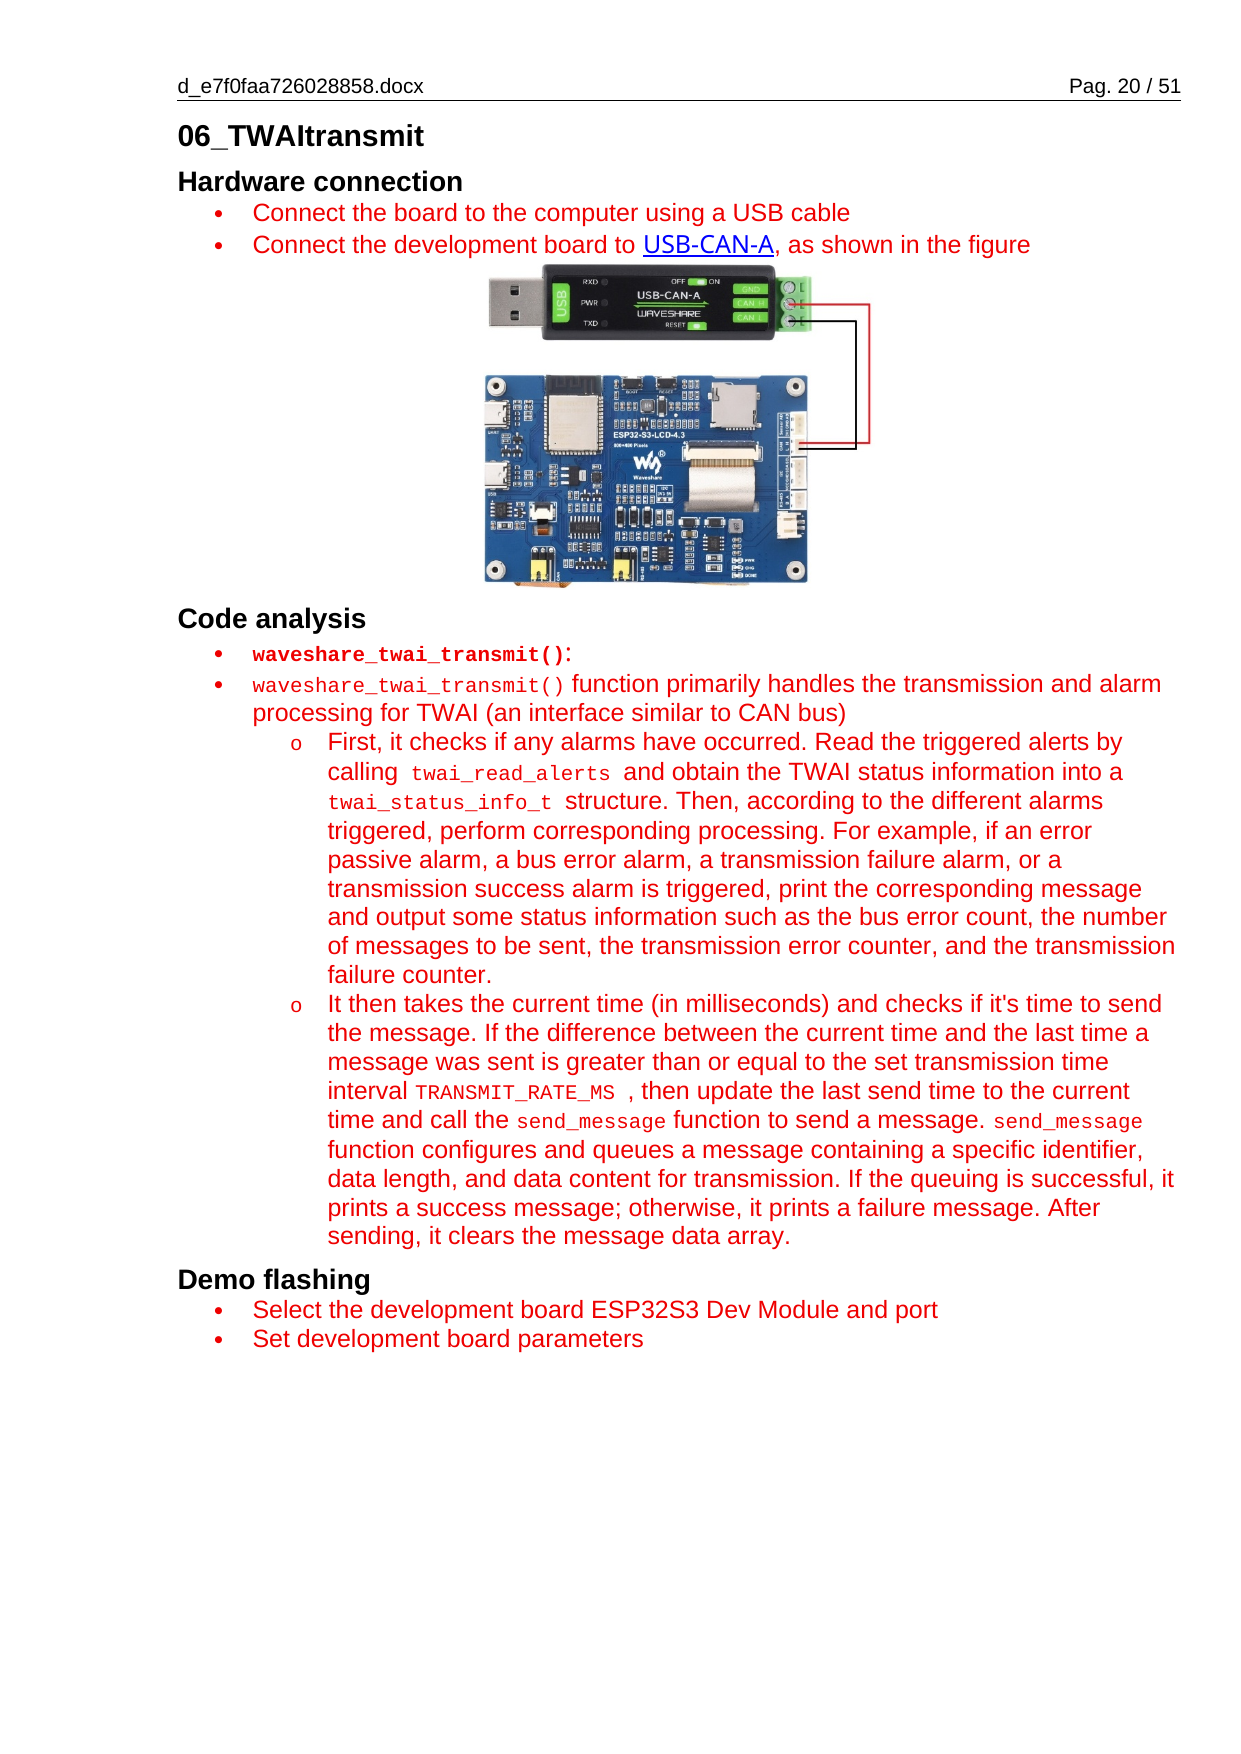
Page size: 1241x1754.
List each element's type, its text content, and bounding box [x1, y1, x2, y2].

subtitle Code analysis [177, 602, 1181, 634]
subtitle 06_TWAItransmit [177, 118, 1181, 153]
subtitle Demo flashing [177, 1263, 1181, 1295]
picture [482, 260, 876, 590]
text waveshare_twai_transmit(): [215, 634, 1181, 668]
text waveshare_twai_transmit() function primarily handles the transmission and alarm processing for TWAI (an interface similar to CAN bus) [215, 668, 1181, 727]
list It then takes the current time (in milliseconds) and checks if it's time to send the message. If the difference between the current time and the last time a message was sent is greater than or equal to the set transmission time interval TRANSMIT_RATE_MS , then update the last send time to the current time and call the send_message function to send a message. send_message function configures and queues a message containing a specific identifier, data length, and data content for transmission. If the queuing is successful, it prints a success message; otherwise, it prints a failure message. After sending, it clears the message data array. [290, 988, 1181, 1250]
text Connect the development board to USB-CAN-A, as shown in the figure [215, 227, 1181, 261]
subtitle Hardware connection [177, 165, 1181, 198]
text Set development board parameters [215, 1324, 1181, 1352]
text Connect the board to the computer using a USB cable [215, 198, 1181, 227]
list First, it checks if any alarms have occurred. Read the triggered alerts by calling twai_read_alerts and obtain the TWAI status information into a twai_status_info_t structure. Then, according to the different alarms triggered, perform corresponding processing. For example, if an error passive alarm, a bus error alarm, a transmission failure alarm, or a transmission success alarm is triggered, print the corresponding message and output some status information such as the bus error count, the number of messages to be sent, the transmission error counter, and the transmission failure counter. [290, 727, 1181, 988]
text Select the development board ESP32S3 Dev Module and port [215, 1295, 1181, 1324]
